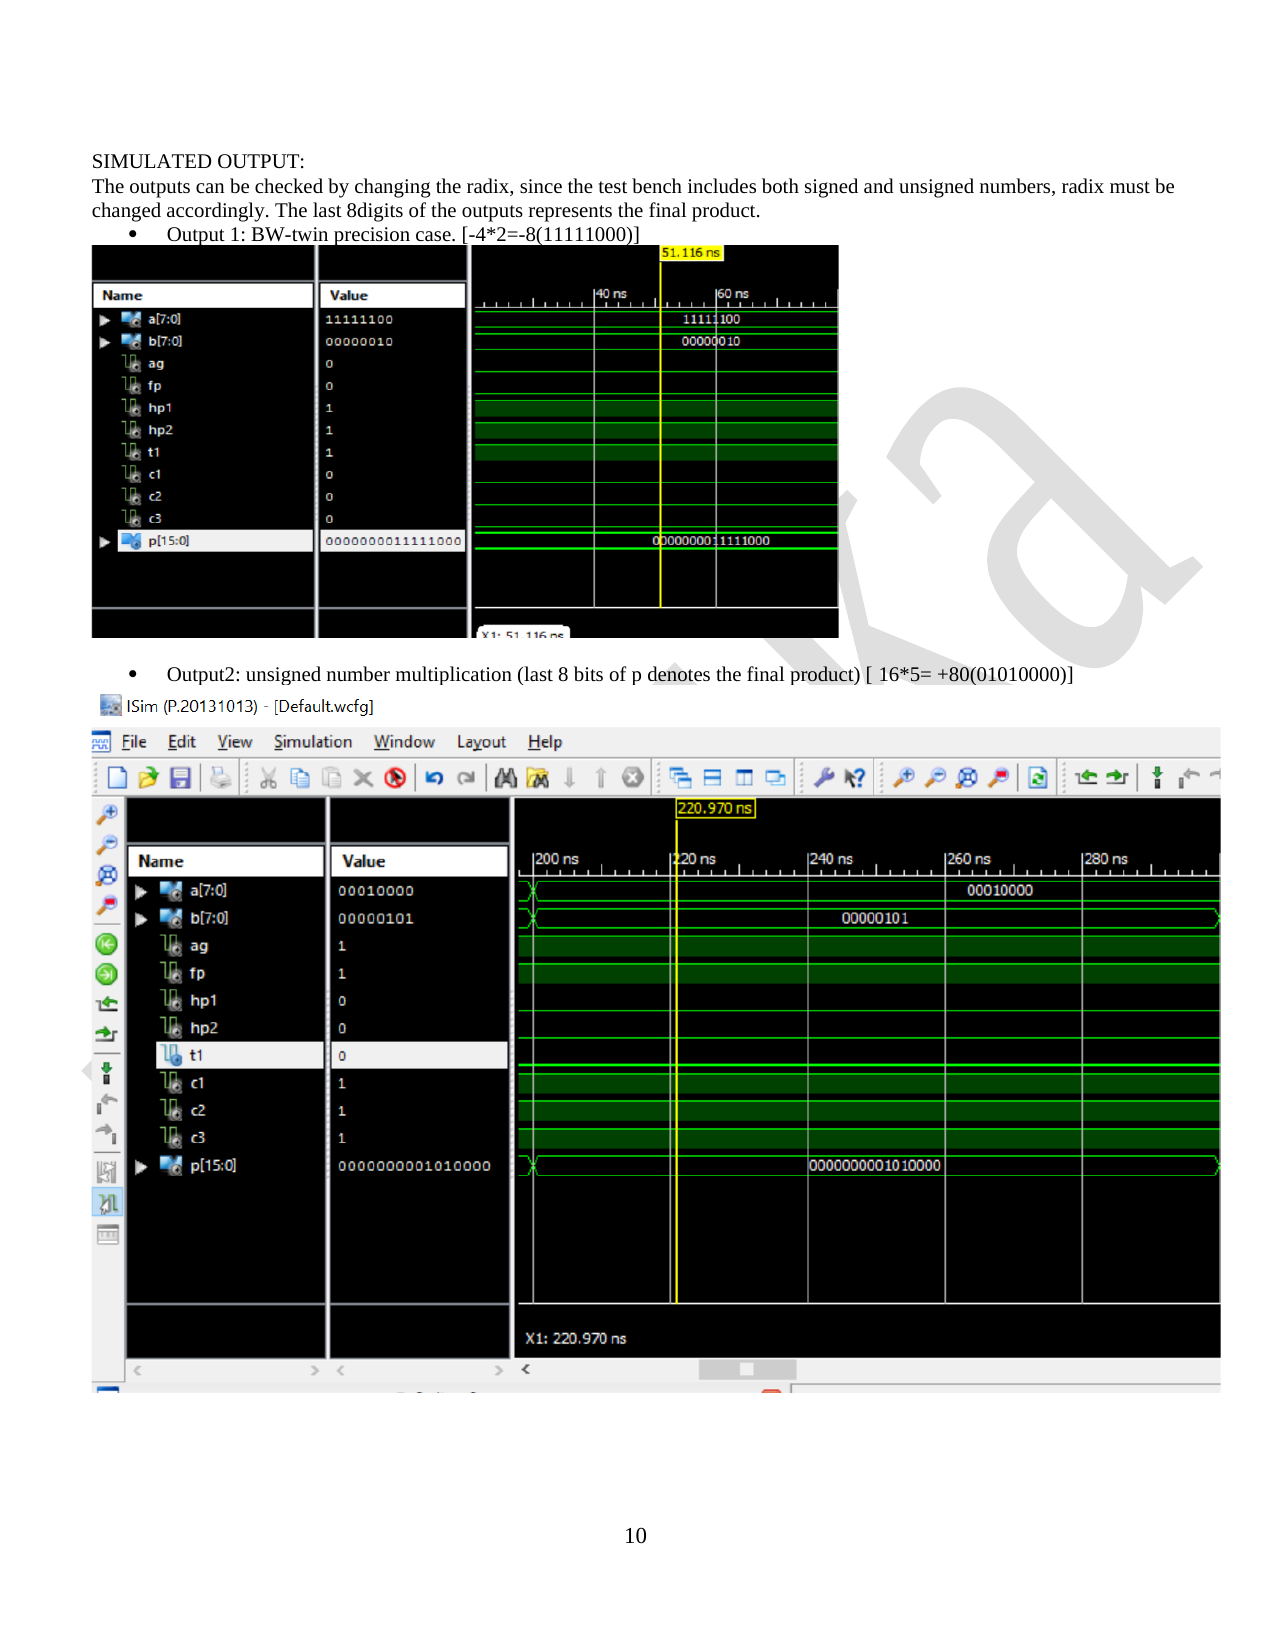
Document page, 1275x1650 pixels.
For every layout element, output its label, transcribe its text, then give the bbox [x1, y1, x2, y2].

picture [91, 685, 1221, 1393]
picture [91, 245, 839, 638]
list Output 1: BW-twin precision case. [-4*2=-8(11111000)] [129, 222, 1179, 246]
text The outputs can be checked by changing the radix, since the test bench includes both signed and unsigned numbers, radix must be changed accordingly. The last 8digits of the outputs represents the final product. [92, 173, 1179, 222]
list Output2: unsigned number multiplication (last 8 bits of p denotes the final product) [ 16*5= +80(01010000)] [129, 661, 1179, 685]
text SIMULATED OUTPUT: [92, 149, 1179, 173]
